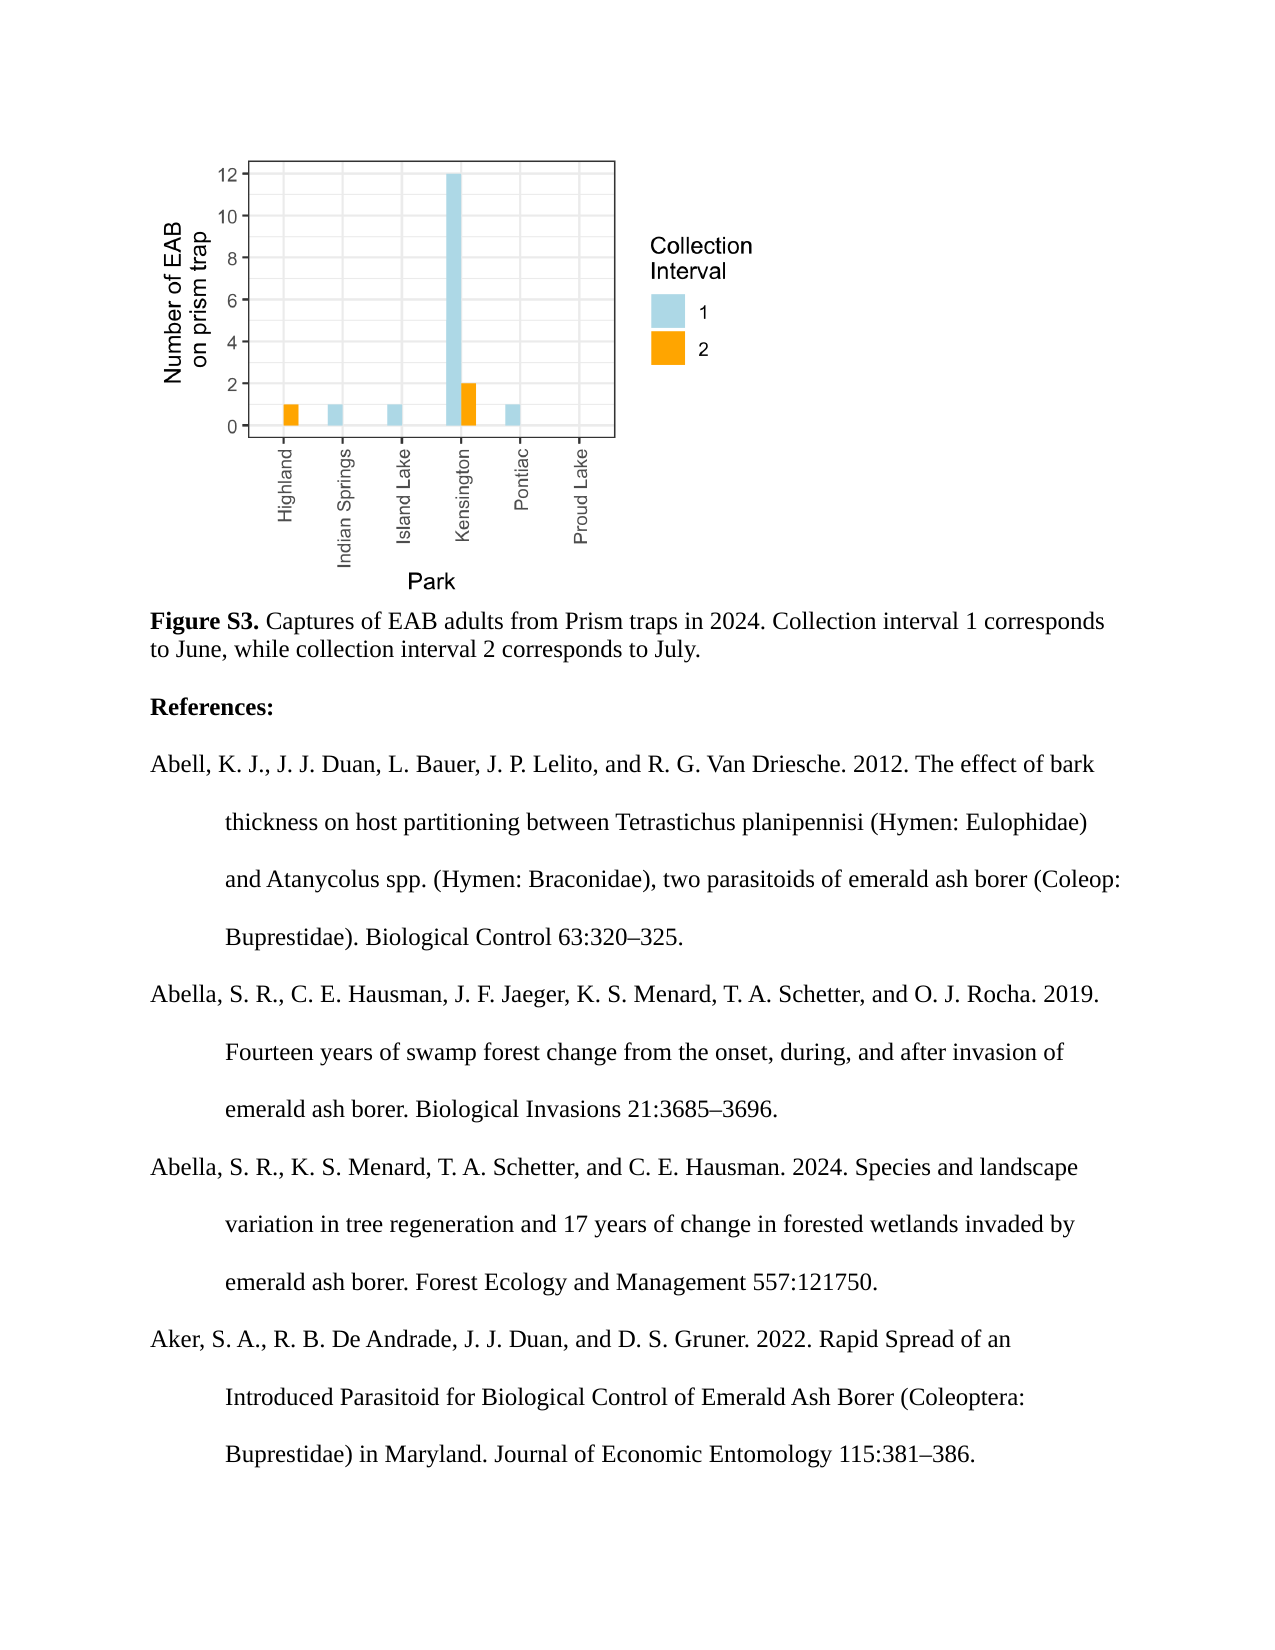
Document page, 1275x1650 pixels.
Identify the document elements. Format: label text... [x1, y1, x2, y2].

text Abella, S. R., K. S. Menard, T. A. Schetter, and C. E. Hausman. 2024. Species and landscape variation in tree regeneration and 17 years of change in forested wetlands invaded by emerald ash borer. Forest Ecology and Management 557:121750. [150, 1152, 1125, 1296]
text Figure S3. Captures of EAB adults from Prism traps in 2024. Collection interval 1 corresponds to June, while collection interval 2 corresponds to July. [150, 606, 1125, 663]
text Abell, K. J., J. J. Duan, L. Bauer, J. P. Lelito, and R. G. Van Driesche. 2012. The effect of bark thickness on host partitioning between Tetrastichus planipennisi (Hymen: Eulophidae) and Atanycolus spp. (Hymen: Braconidae), two parasitoids of emerald ash borer (Coleop: Buprestidae). Biological Control 63:320–325. [150, 749, 1125, 951]
text Aker, S. A., R. B. De Andrade, J. J. Duan, and D. S. Gruner. 2022. Rapid Spread of an Introduced Parasitoid for Biological Control of Emerald Ash Borer (Coleoptera: Buprestidae) in Maryland. Journal of Economic Entomology 115:381–386. [150, 1324, 1125, 1468]
text References: [150, 692, 1125, 721]
picture [150, 150, 783, 606]
text Abella, S. R., C. E. Hausman, J. F. Jaeger, K. S. Menard, T. A. Schetter, and O. J. Rocha. 2019. Fourteen years of swamp forest change from the onset, during, and after invasion of emerald ash borer. Biological Invasions 21:3685–3696. [150, 979, 1125, 1123]
